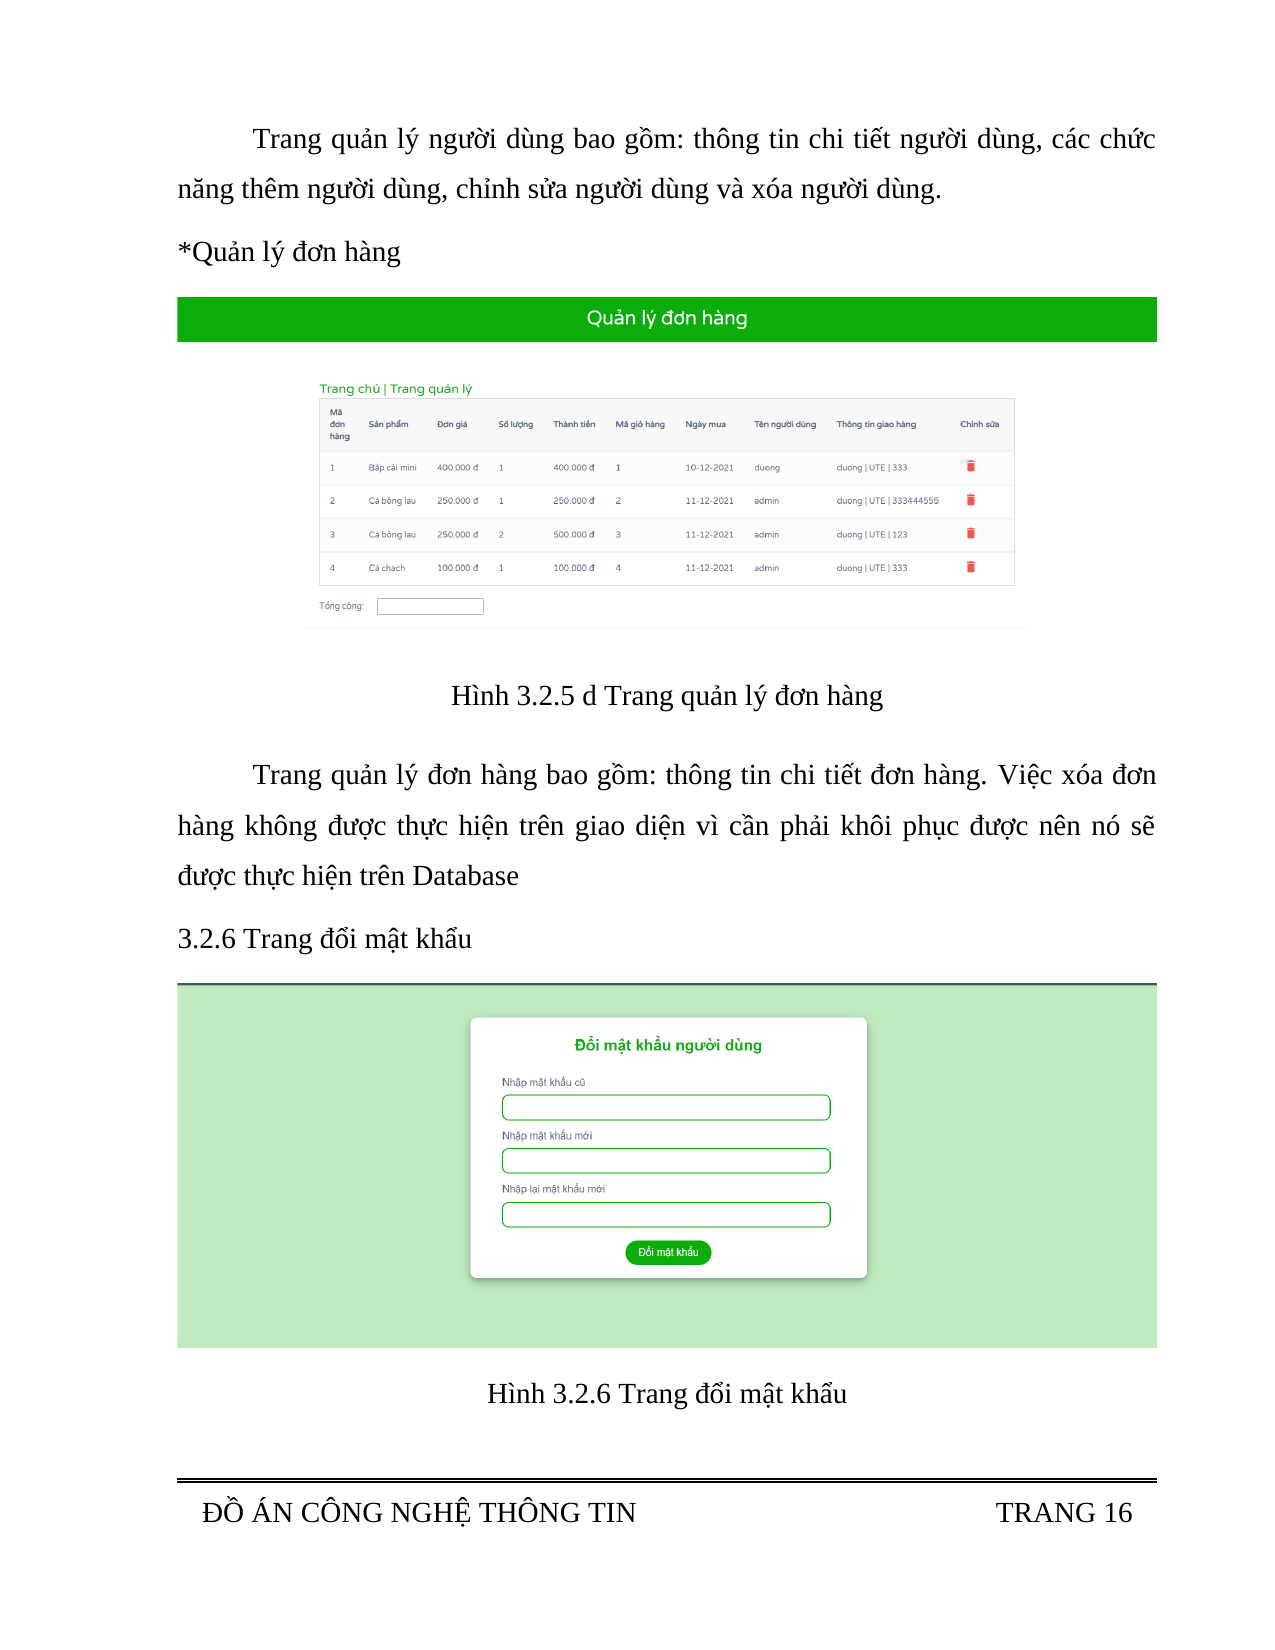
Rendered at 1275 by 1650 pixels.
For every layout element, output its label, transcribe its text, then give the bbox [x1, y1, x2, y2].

text Trang quản lý đơn hàng bao gồm: thông tin chi tiết đơn hàng. Việc xóa đơn hàng không được thực hiện trên giao diện vì cần phải khôi phục được nên nó sẽ được thực hiện trên Database [177, 757, 1157, 892]
picture [177, 983, 1157, 1348]
text Trang quản lý người dùng bao gồm: thông tin chi tiết người dùng, các chức năng thêm người dùng, chỉnh sửa người dùng và xóa người dùng. [177, 121, 1157, 205]
subtitle Trang đổi mật khẩu [177, 921, 1157, 954]
picture [177, 297, 1157, 649]
text Hình 3.2.6 Trang đổi mật khẩu [177, 1377, 1157, 1410]
text Hình 3.2.5 d Trang quản lý đơn hàng [177, 678, 1157, 711]
text *Quản lý đơn hàng [177, 234, 1157, 268]
